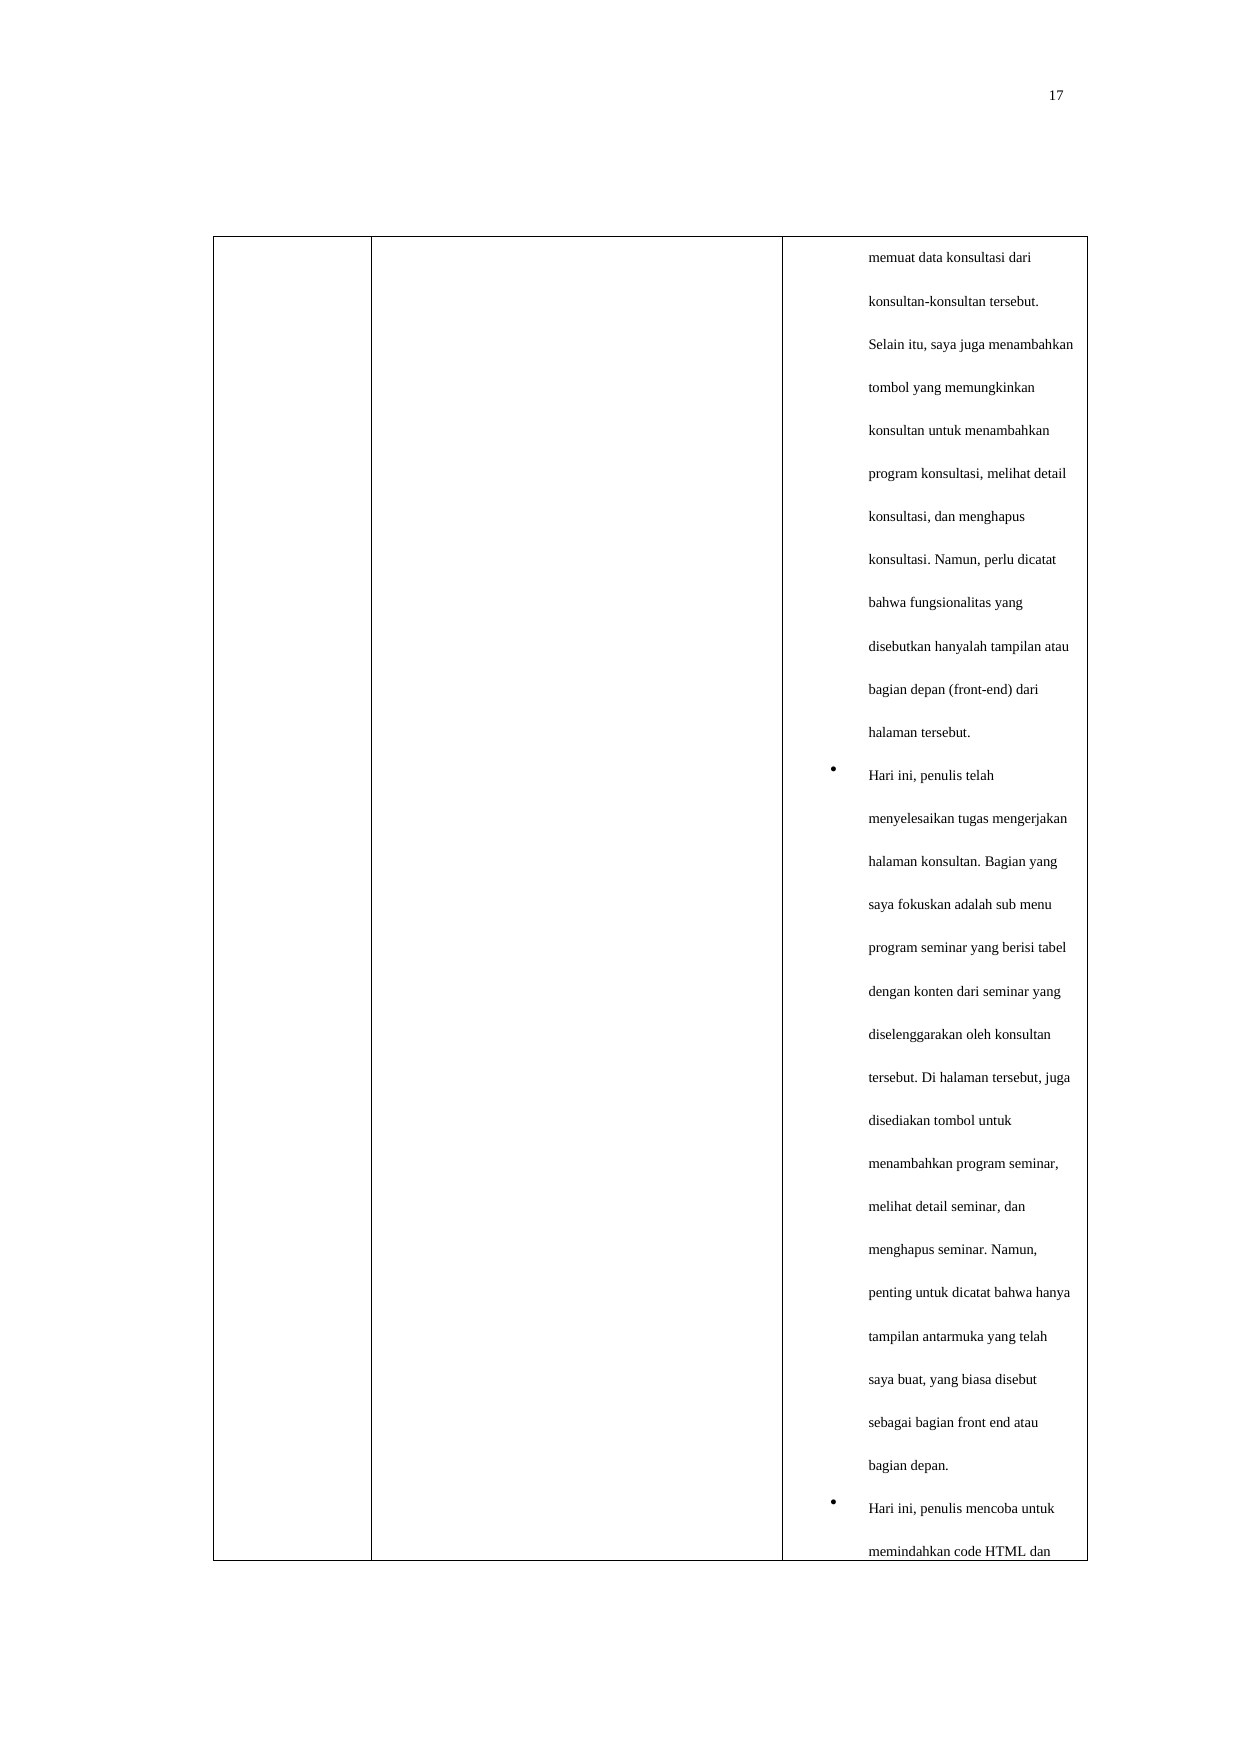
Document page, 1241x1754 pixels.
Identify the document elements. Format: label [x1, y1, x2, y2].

table_cell [783, 237, 1087, 1560]
table_cell [372, 237, 782, 1560]
table_cell [214, 237, 371, 1560]
